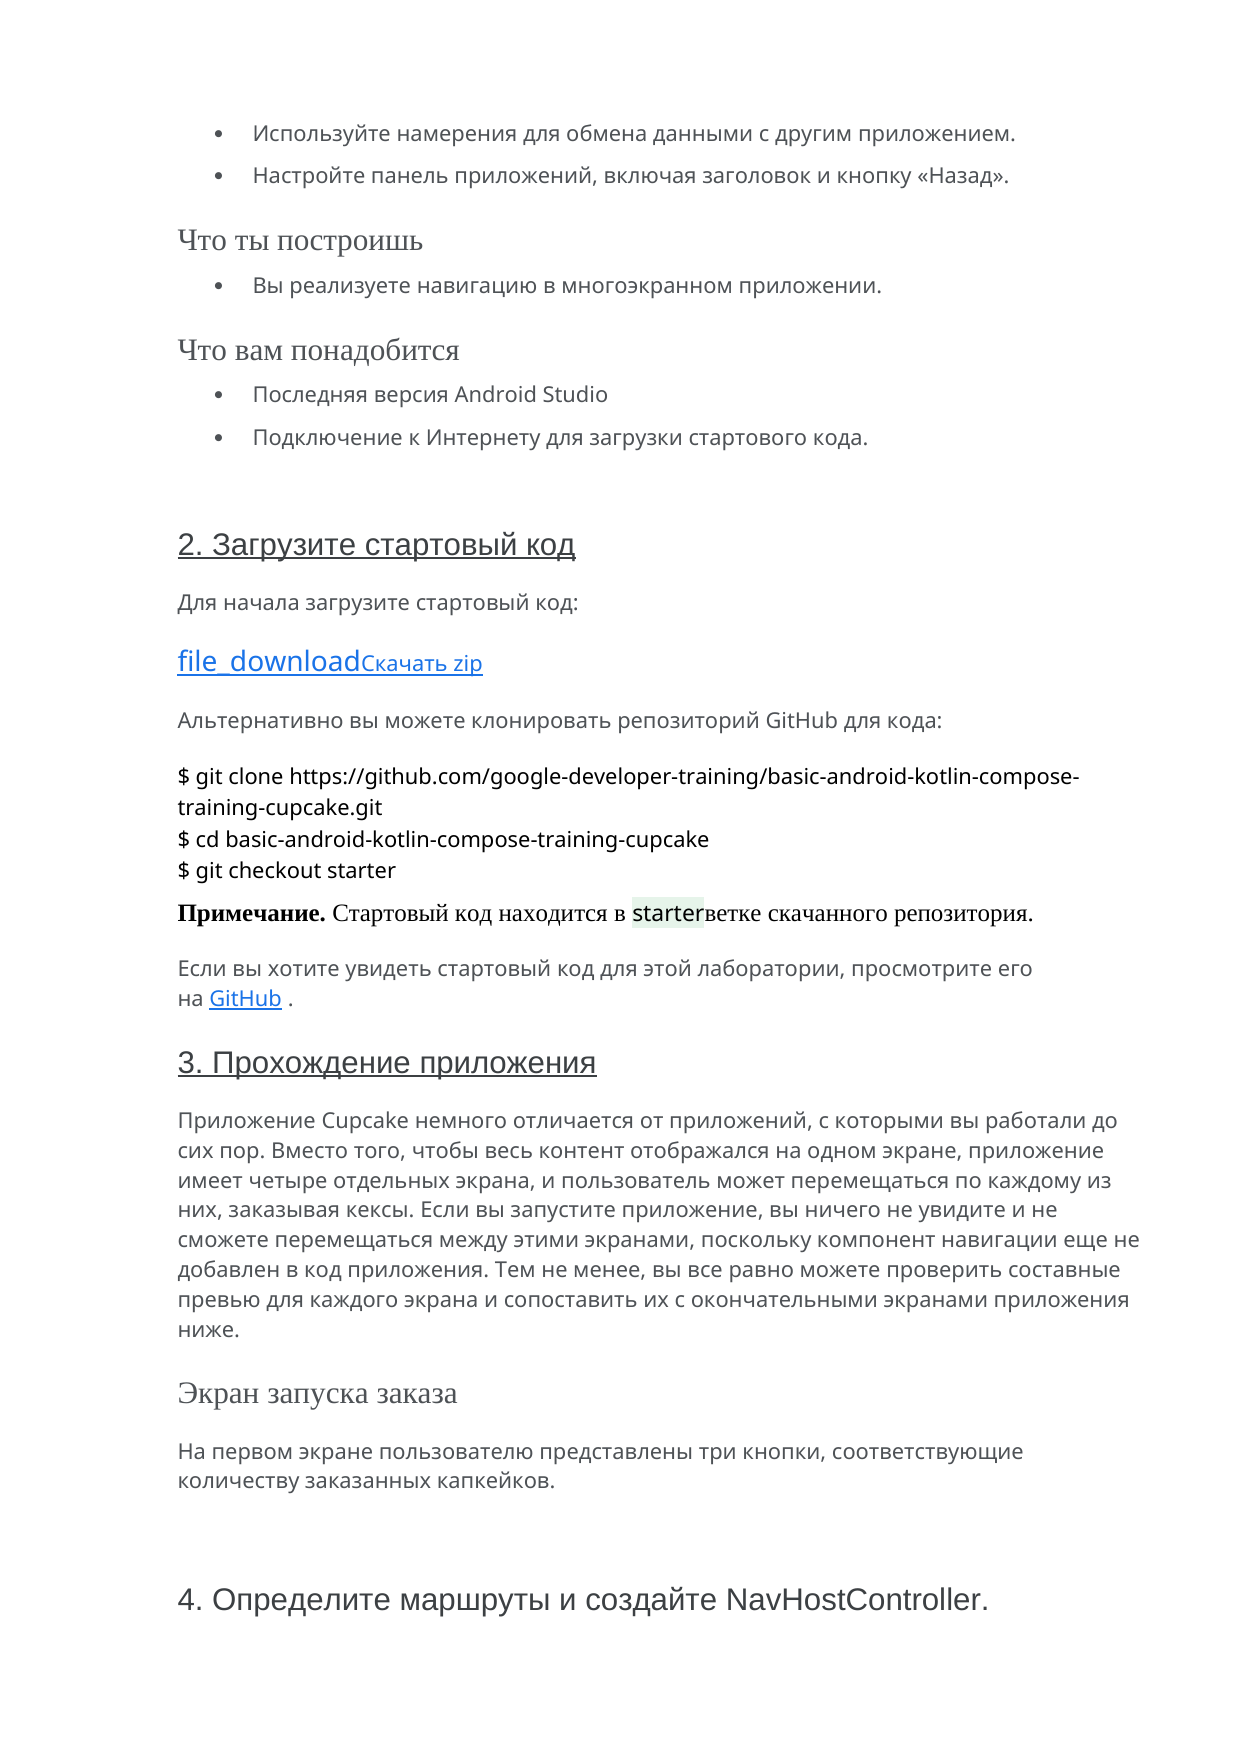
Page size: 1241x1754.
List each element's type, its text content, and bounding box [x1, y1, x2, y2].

text 4. Определите маршруты и создайте NavHostController. [177, 1581, 1152, 1617]
text На первом экране пользователю представлены три кнопки, соответствующие количеству заказанных капкейков. [177, 1436, 1152, 1495]
text Примечание. Стартовый код находится в starterветке скачанного репозитория. [704, 897, 1152, 928]
text Что вам понадобится [177, 331, 1152, 367]
text file_downloadСкачать zip [177, 641, 1152, 680]
list Вы реализуете навигацию в многоэкранном приложении. [215, 270, 1152, 300]
text $ cd basic-android-kotlin-compose-training-cupcake [177, 822, 1152, 853]
list Последняя версия Android Studio [215, 379, 1152, 409]
list Подключение к Интернету для загрузки стартового кода. [215, 422, 1152, 451]
text 2. Загрузите стартовый код [177, 526, 1152, 562]
text $ git clone https://github.com/google-developer-training/basic-android-kotlin-compose-training-cupcake.git [177, 759, 1152, 822]
text Экран запуска заказа [177, 1375, 1152, 1411]
text Приложение Cupcake немного отличается от приложений, с которыми вы работали до сих пор. Вместо того, чтобы весь контент отображался на одном экране, приложение имеет четыре отдельных экрана, и пользователь может перемещаться по каждому из них, заказывая кексы. Если вы запустите приложение, вы ничего не увидите и не сможете перемещаться между этими экранами, поскольку компонент навигации еще не добавлен в код приложения. Тем не менее, вы все равно можете проверить составные превью для каждого экрана и сопоставить их с окончательными экранами приложения ниже. [177, 1105, 1152, 1343]
text Примечание. Стартовый код находится в starterветке скачанного репозитория. [177, 897, 632, 928]
text $ git checkout starter [177, 853, 1152, 884]
text 3. Прохождение приложения [177, 1044, 1152, 1080]
text Для начала загрузите стартовый код: [177, 587, 1152, 616]
list Настройте панель приложений, включая заголовок и кнопку «Назад». [215, 160, 1152, 190]
list Используйте намерения для обмена данными с другим приложением. [215, 118, 1152, 148]
text Что ты построишь [177, 221, 1152, 257]
text Альтернативно вы можете клонировать репозиторий GitHub для кода: [177, 705, 1152, 734]
text Если вы хотите увидеть стартовый код для этой лаборатории, просмотрите его на GitHub . [177, 953, 1152, 1013]
